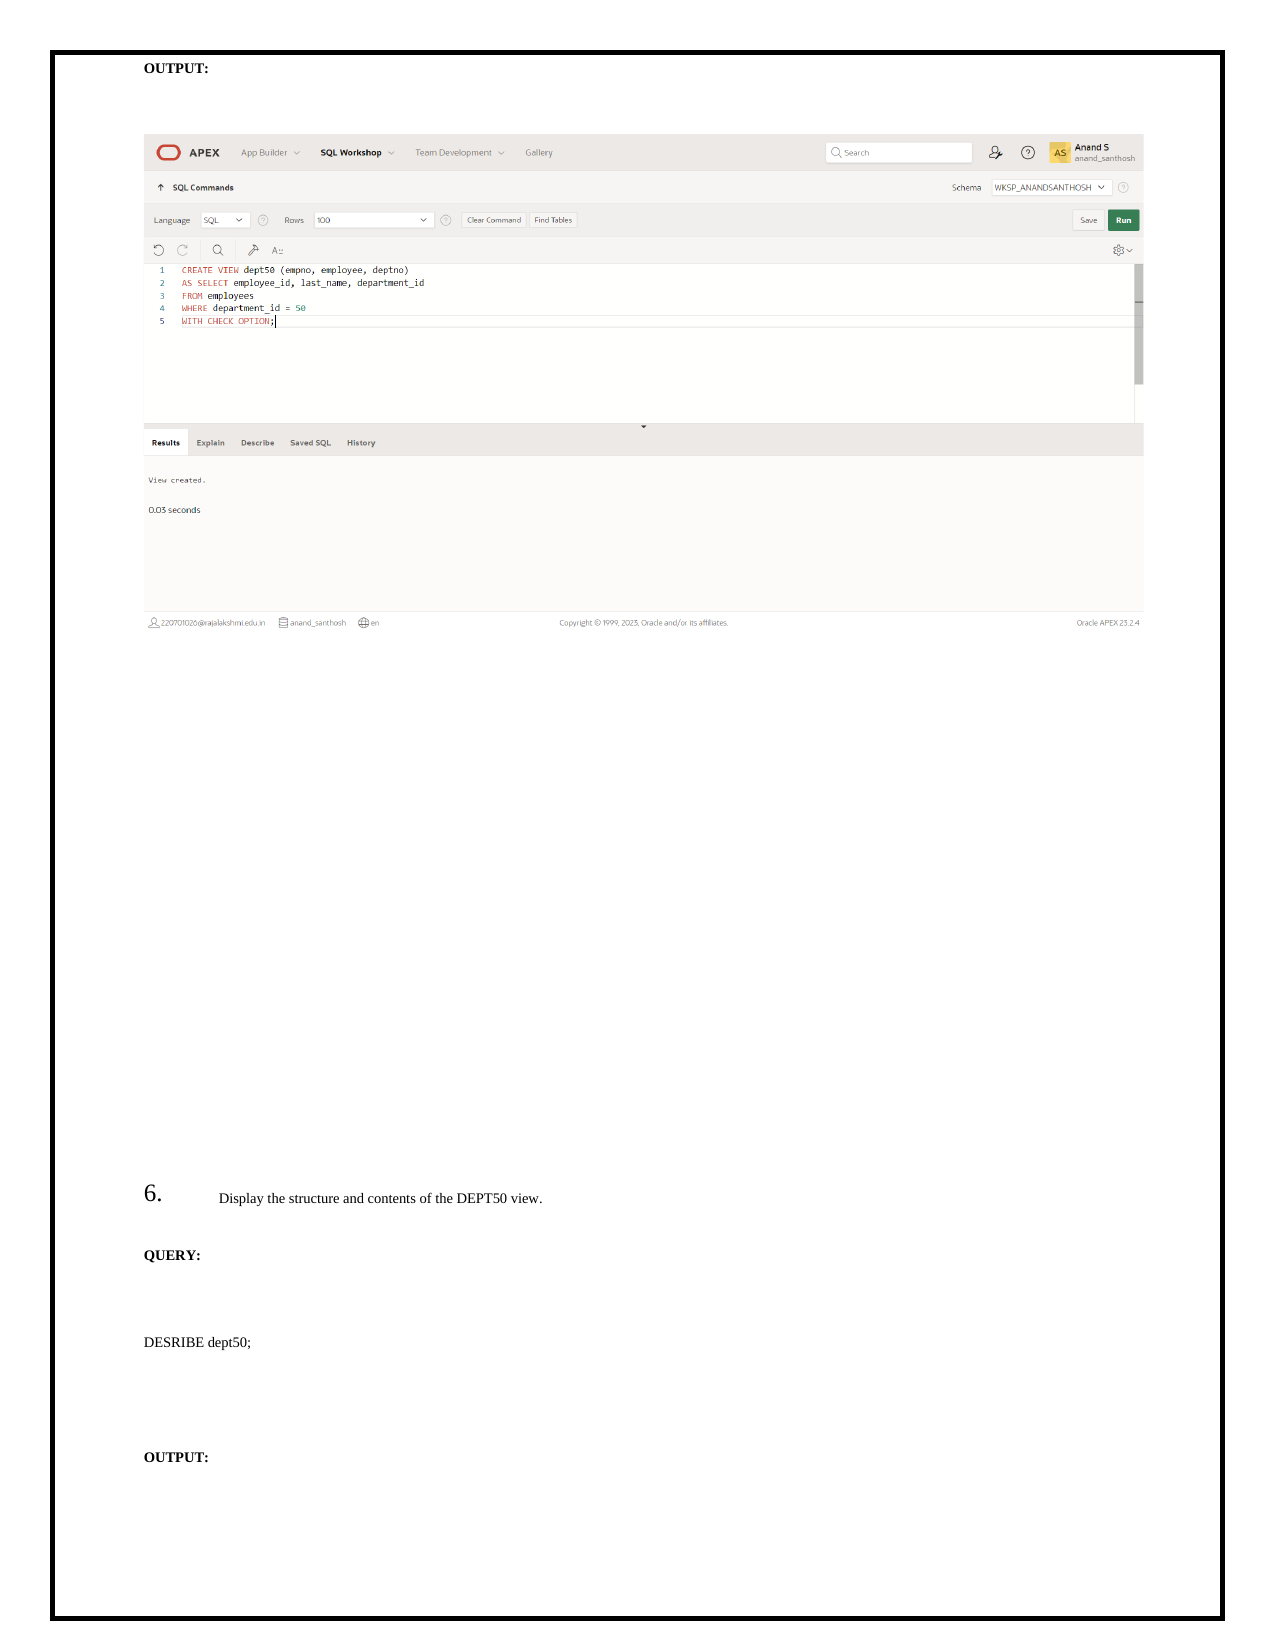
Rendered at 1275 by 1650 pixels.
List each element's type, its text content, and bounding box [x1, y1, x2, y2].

picture [143, 134, 1144, 632]
text OUTPUT: [144, 1436, 1144, 1465]
text DESRIBE dept50; [144, 1321, 1144, 1350]
text OUTPUT: [144, 55, 1144, 77]
list Display the structure and contents of the DEPT50 view. [143, 1178, 1144, 1206]
text QUERY: [144, 1235, 1144, 1264]
